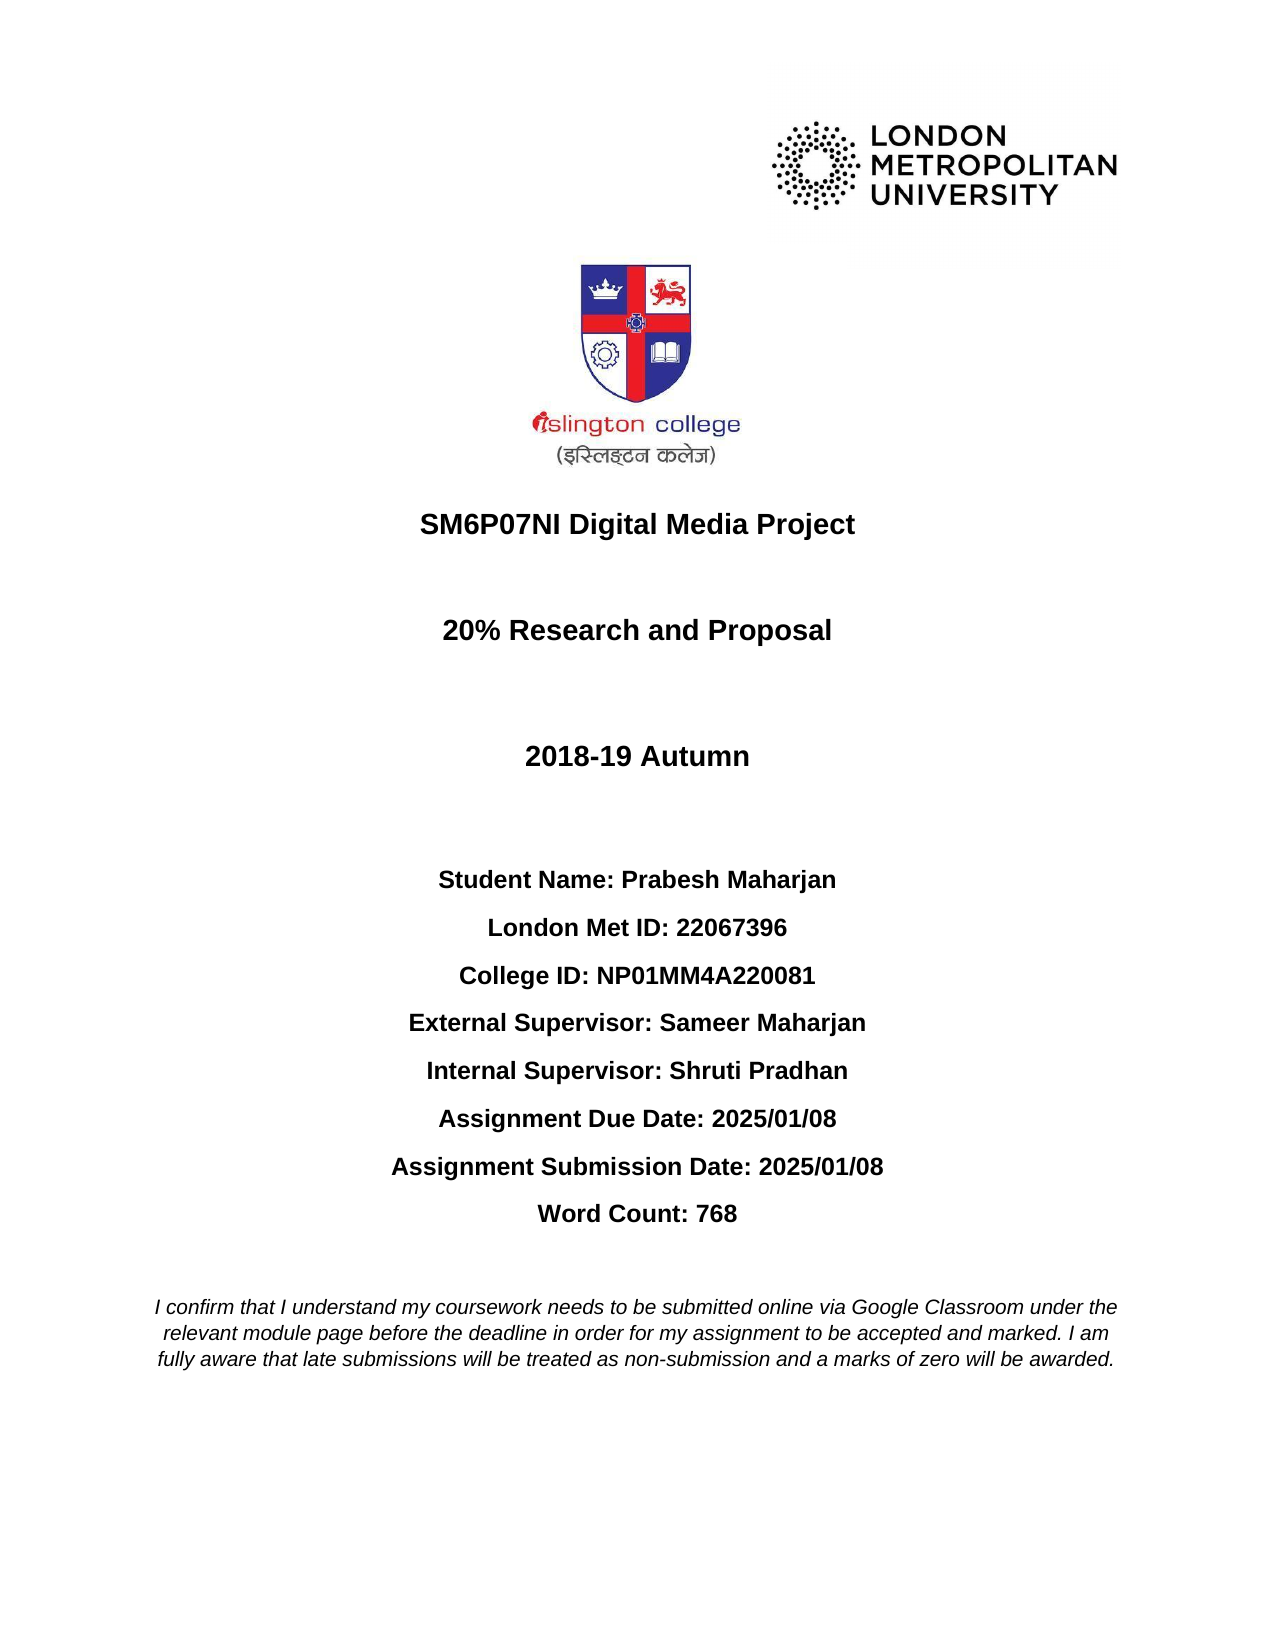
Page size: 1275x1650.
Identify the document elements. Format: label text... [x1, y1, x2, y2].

text I confirm that I understand my coursework needs to be submitted online via Google Classroom under the relevant module page before the deadline in order for my assignment to be accepted and marked. I am fully aware that late submissions will be treated as non-submission and a marks of zero will be awarded. [150, 1295, 1125, 1370]
text Assignment Submission Date: 2025/01/08 [150, 1152, 1125, 1180]
text Internal Supervisor: Shruti Pradhan [150, 1056, 1125, 1085]
text 2018-19 Autumn [150, 739, 1125, 772]
text SM6P07NI Digital Media Project [150, 507, 1125, 541]
text College ID: NP01MM4A220081 [150, 961, 1125, 989]
text Student Name: Prabesh Maharjan [150, 865, 1125, 894]
picture [427, 62, 1122, 488]
text External Supervisor: Sameer Maharjan [150, 1008, 1125, 1037]
text Word Count: 768 [150, 1199, 1125, 1228]
text Assignment Due Date: 2025/01/08 [150, 1104, 1125, 1133]
text 20% Research and Proposal [150, 613, 1125, 646]
text London Met ID: 22067396 [150, 913, 1125, 942]
